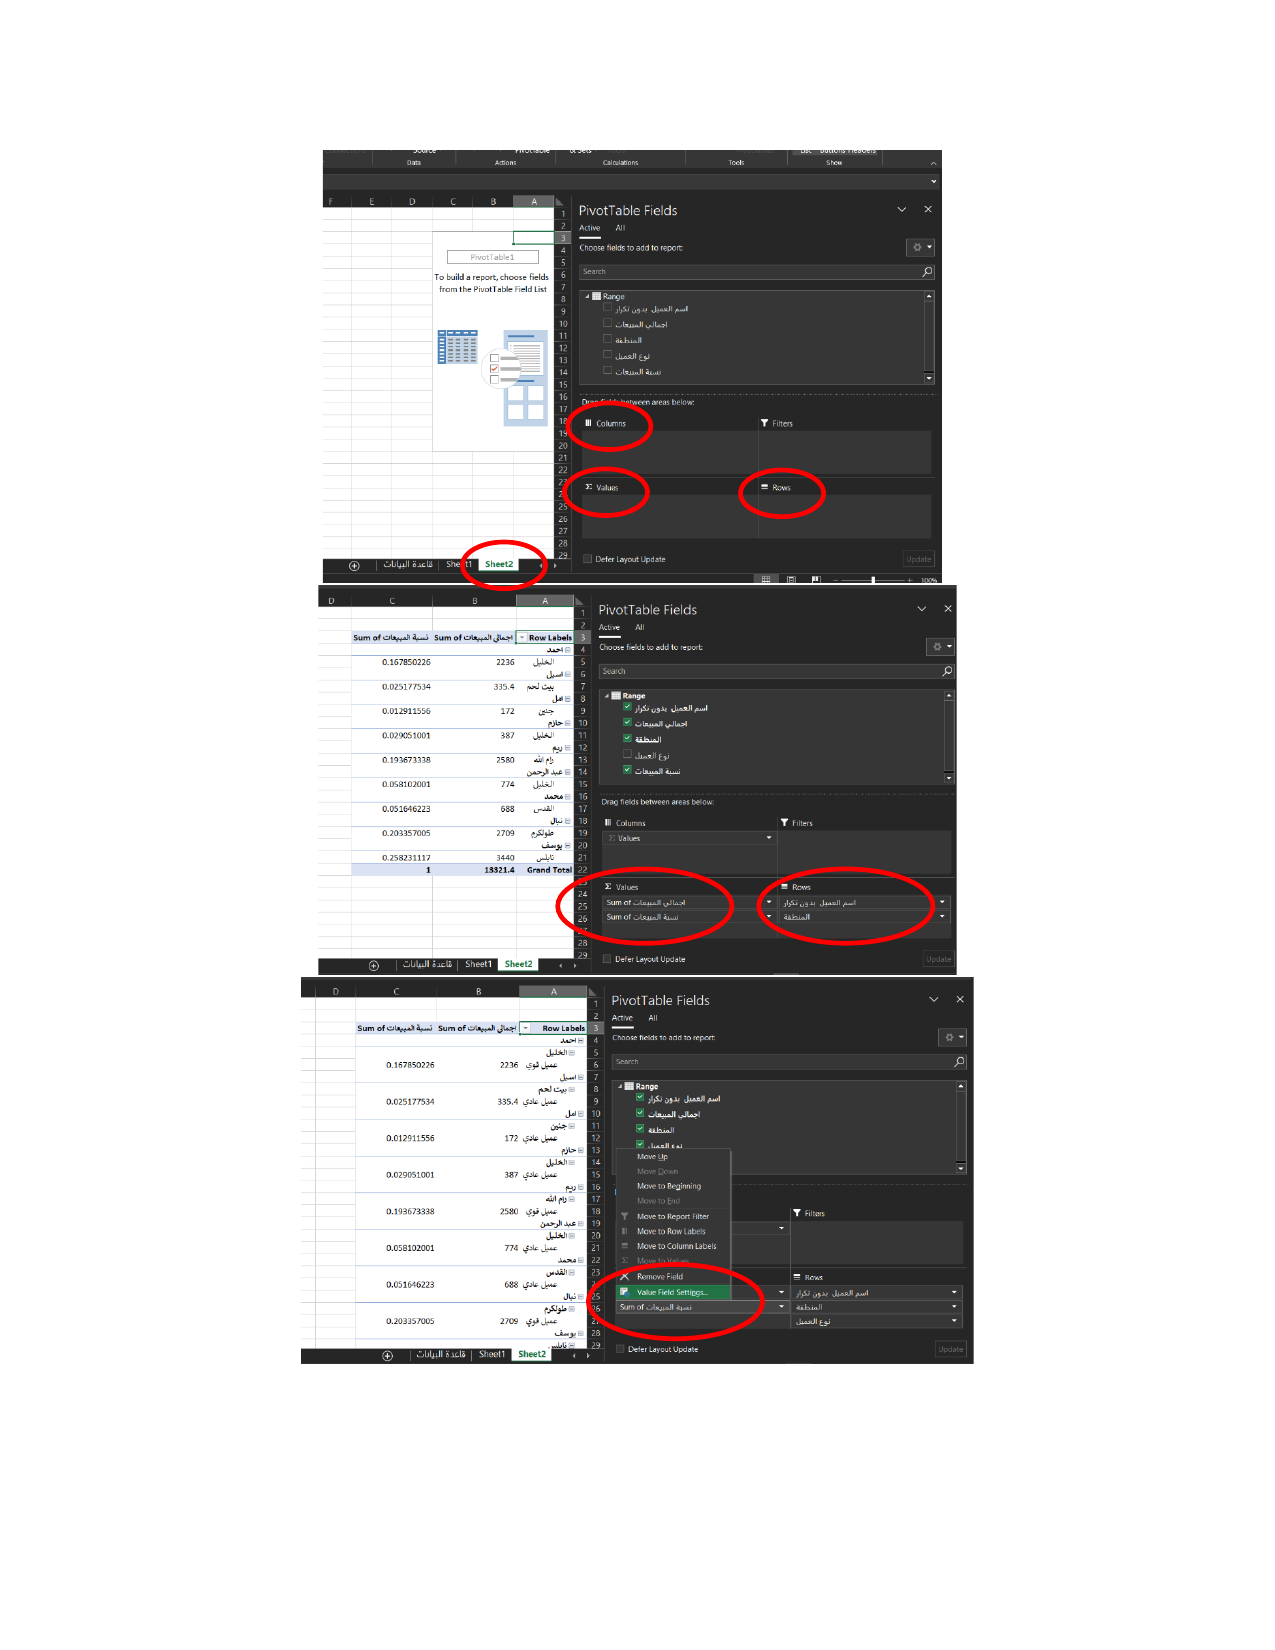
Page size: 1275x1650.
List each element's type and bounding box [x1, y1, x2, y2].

picture [318, 585, 957, 975]
picture [322, 150, 942, 583]
picture [301, 977, 974, 1364]
picture [465, 545, 543, 583]
